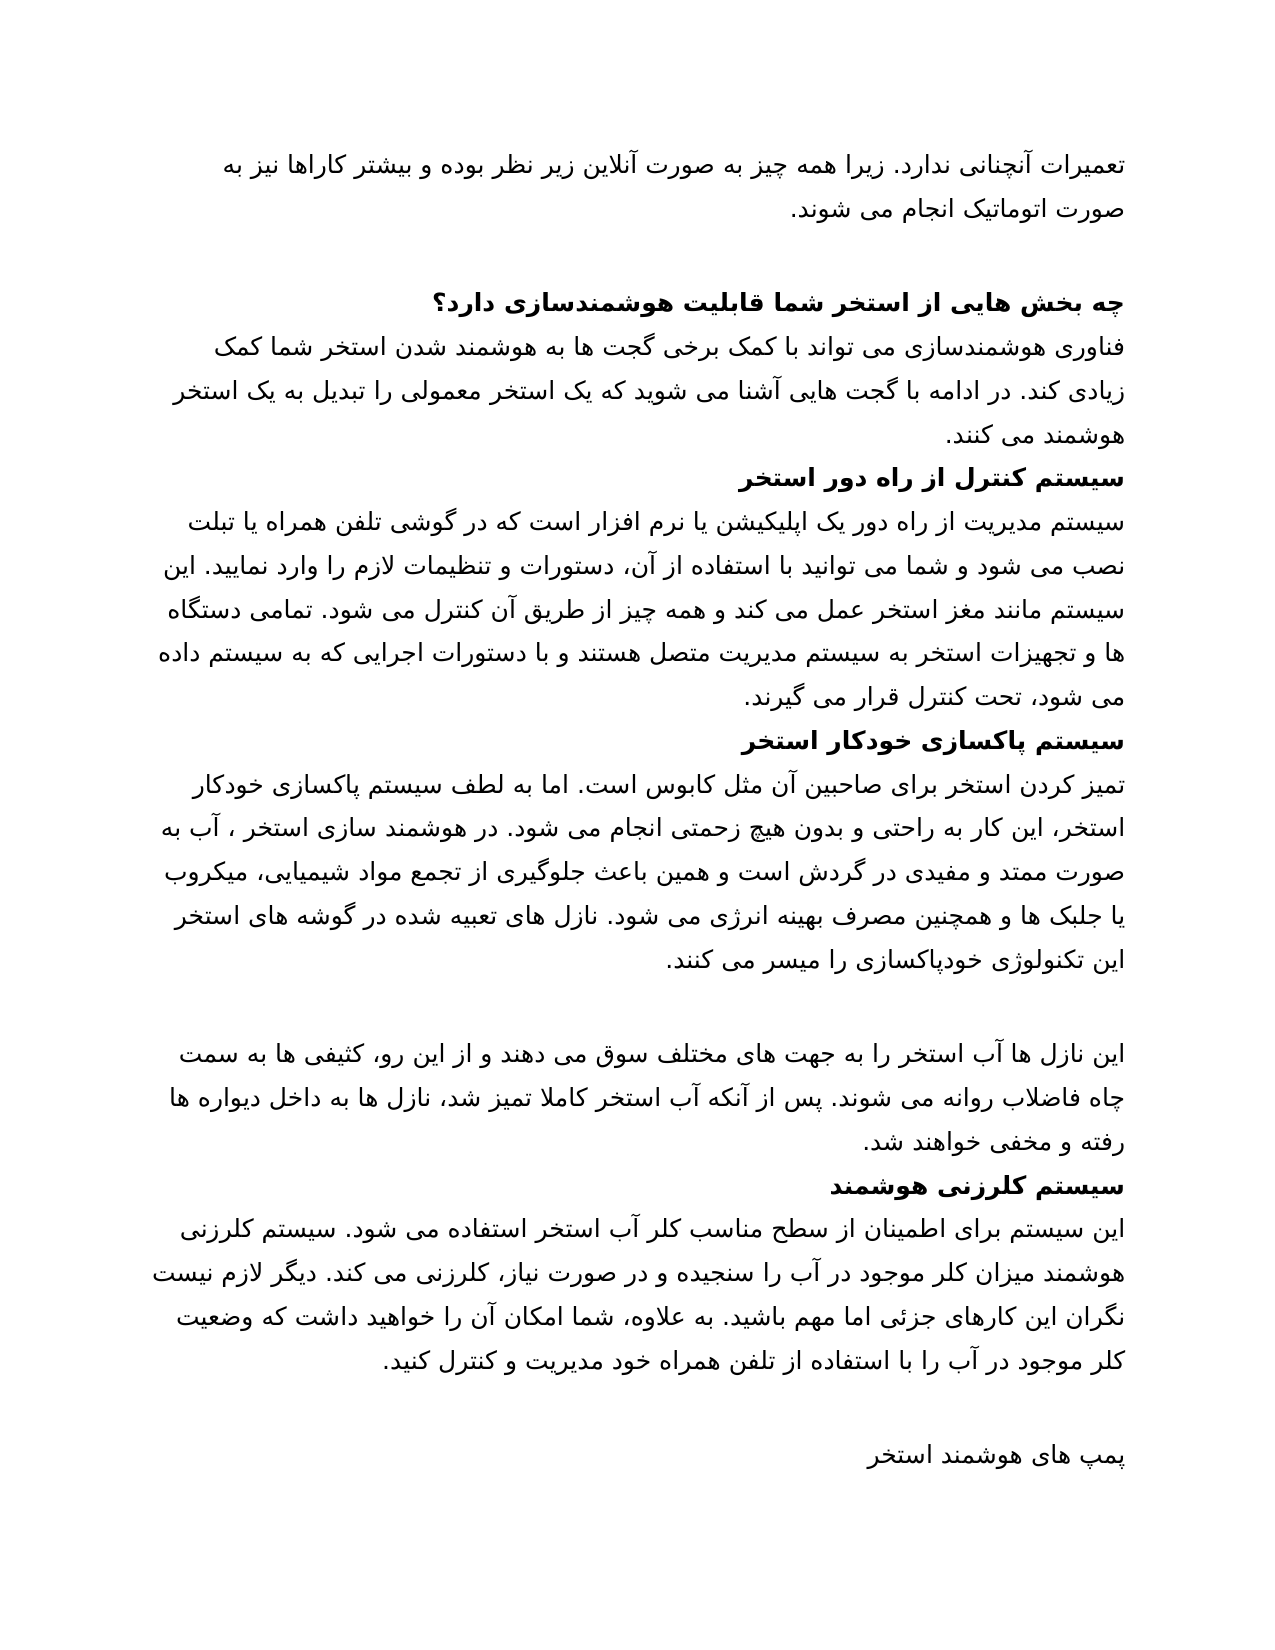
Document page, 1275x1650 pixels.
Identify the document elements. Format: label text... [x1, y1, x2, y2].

text این نازل ها آب استخر را به جهت های مختلف سوق می دهند و از این رو، کثیفی ها به سمت چاه فاضلاب روانه می شوند. پس از آنکه آب استخر کاملا تمیز شد، نازل ها به داخل دیواره ها رفته و مخفی خواهند شد. [150, 1039, 1125, 1156]
text چه بخش هایی از استخر شما قابلیت هوشمندسازی دارد؟ [150, 288, 1125, 318]
text تمیز کردن استخر برای صاحبین آن مثل کابوس است. اما به لطف سیستم پاکسازی خودکار استخر، این کار به راحتی و بدون هیچ زحمتی انجام می شود. در هوشمند سازی استخر ، آب به صورت ممتد و مفیدی در گردش است و همین باعث جلوگیری از تجمع مواد شیمیایی، میکروب یا جلبک ها و همچنین مصرف بهینه انرژی می شود. نازل های تعبیه شده در گوشه های استخر این تکنولوژی خودپاکسازی را میسر می کنند. [150, 770, 1125, 974]
text این سیستم برای اطمینان از سطح مناسب کلر آب استخر استفاده می شود. سیستم کلرزنی هوشمند میزان کلر موجود در آب را سنجیده و در صورت نیاز، کلرزنی می کند. دیگر لازم نیست نگران این کارهای جزئی اما مهم باشید. به علاوه، شما امکان آن را خواهید داشت که وضعیت کلر موجود در آب را با استفاده از تلفن همراه خود مدیریت و کنترل کنید. [150, 1214, 1125, 1375]
text پمپ های هوشمند استخر [150, 1441, 1125, 1470]
text سیستم کلرزنی هوشمند [150, 1171, 1125, 1200]
text فناوری هوشمندسازی می تواند با کمک برخی گجت ها به هوشمند شدن استخر شما کمک زیادی کند. در ادامه با گجت هایی آشنا می شوید که یک استخر معمولی را تبدیل به یک استخر هوشمند می کنند. [150, 332, 1125, 449]
text سیستم مدیریت از راه دور یک اپلیکیشن یا نرم افزار است که در گوشی تلفن همراه یا تبلت نصب می شود و شما می توانید با استفاده از آن، دستورات و تنظیمات لازم را وارد نمایید. این سیستم مانند مغز استخر عمل می کند و همه چیز از طریق آن کنترل می شود. تمامی دستگاه ها و تجهیزات استخر به سیستم مدیریت متصل هستند و با دستورات اجرایی که به سیستم داده می شود، تحت کنترل قرار می گیرند. [150, 507, 1125, 711]
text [150, 150, 1125, 223]
text سیستم کنترل از راه دور استخر [150, 463, 1125, 493]
text سیستم پاکسازی خودکار استخر [150, 726, 1125, 755]
